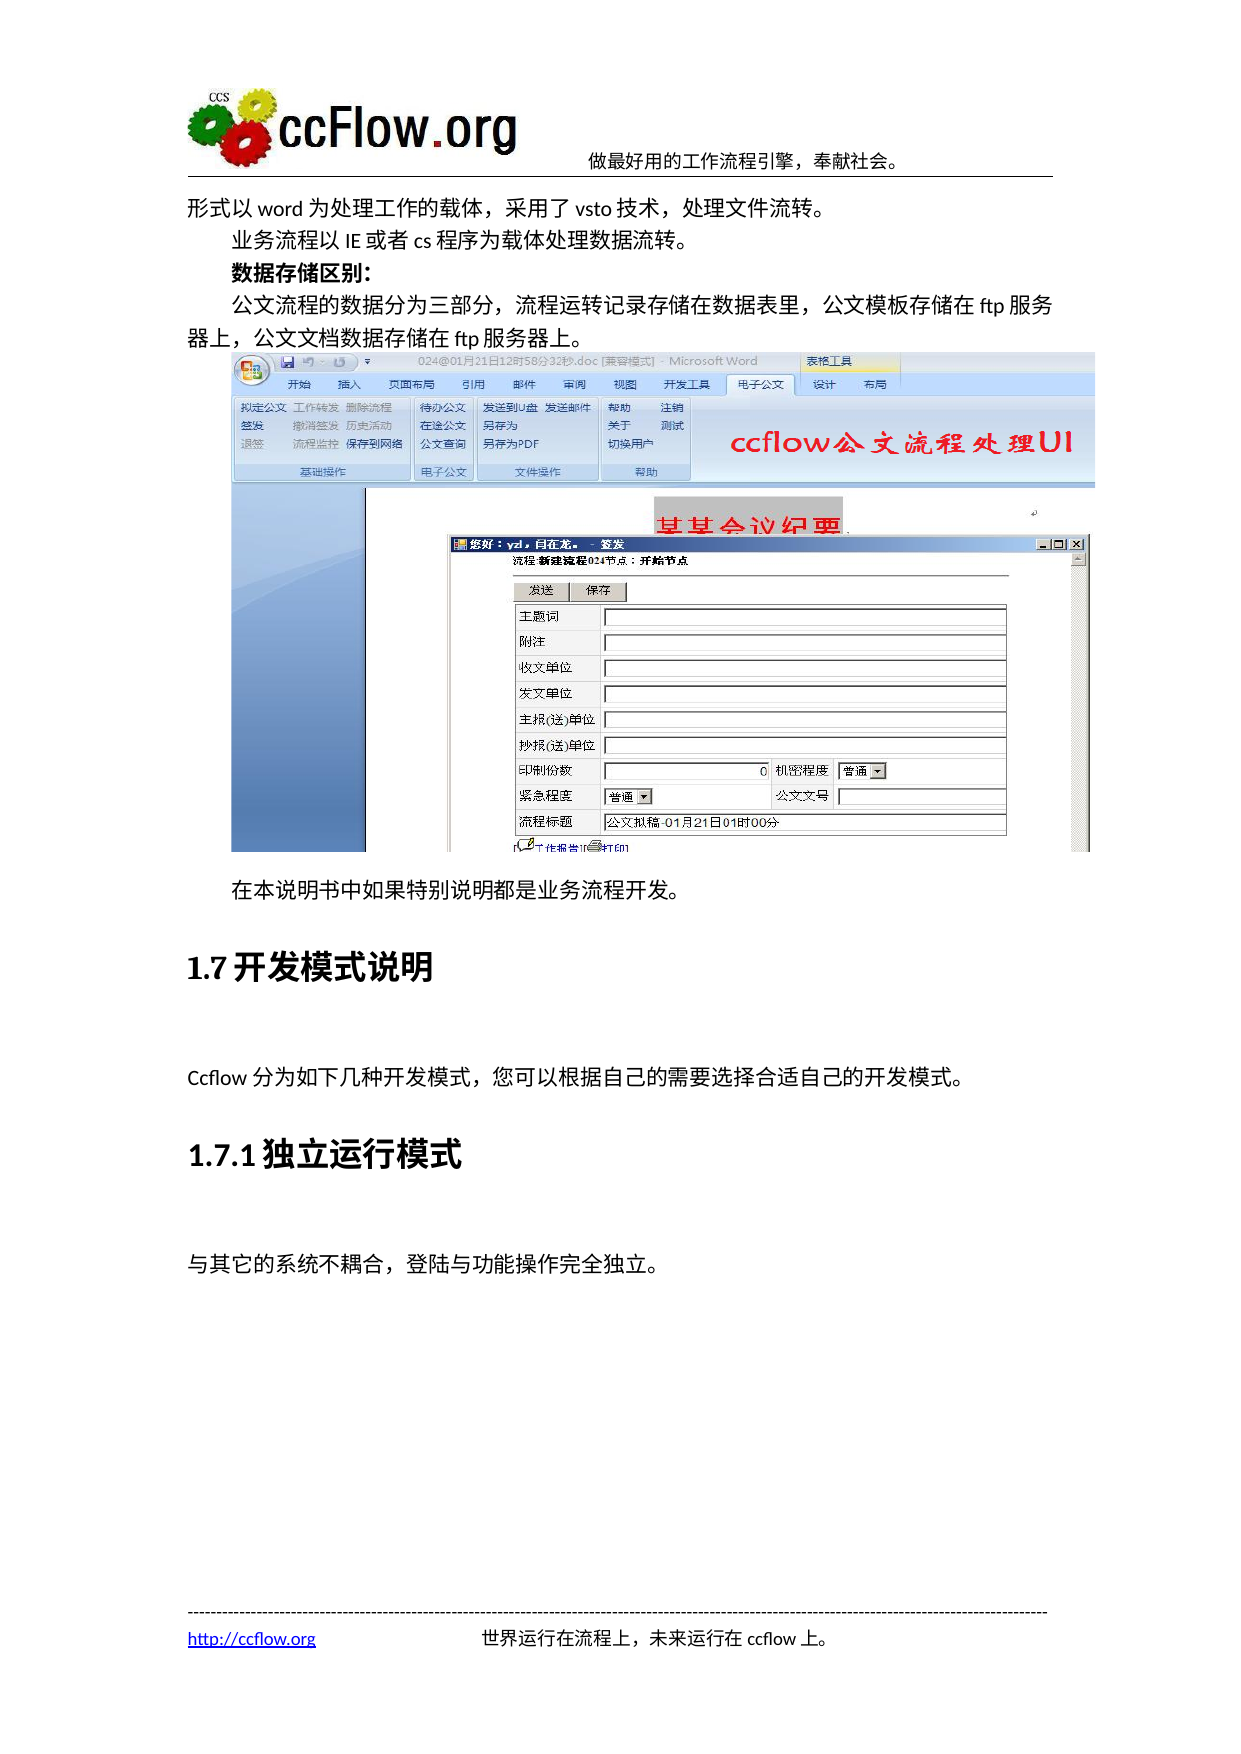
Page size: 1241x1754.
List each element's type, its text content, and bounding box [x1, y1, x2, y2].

picture [187, 88, 521, 169]
text Ccflow 分为如下几种开发模式，您可以根据自己的需要选择合适自己的开发模式。 [187, 1059, 1053, 1092]
picture [231, 352, 1096, 852]
text 公文以文档为中心，公文流程表单是描述文档的属性，公文流程用户操作的前台表现形式以word 为处理工作的载体，采用了vsto技术，处理文件流转。 [187, 190, 1053, 223]
text 数据存储区别： [187, 255, 1053, 288]
text 公文流程的数据分为三部分，流程运转记录存储在数据表里，公文模板存储在ftp服务器上，公文文档数据存储在ftp服务器上。 [187, 288, 1053, 353]
text 与其它的系统不耦合，登陆与功能操作完全独立。 [187, 1246, 1053, 1279]
subtitle 1.7.1独立运行模式 [187, 1119, 1053, 1184]
text 在本说明书中如果特别说明都是业务流程开发。 [187, 873, 1053, 905]
subtitle 1.7开发模式说明 [187, 932, 1053, 997]
text 业务流程以IE或者cs程序为载体处理数据流转。 [187, 223, 1053, 255]
